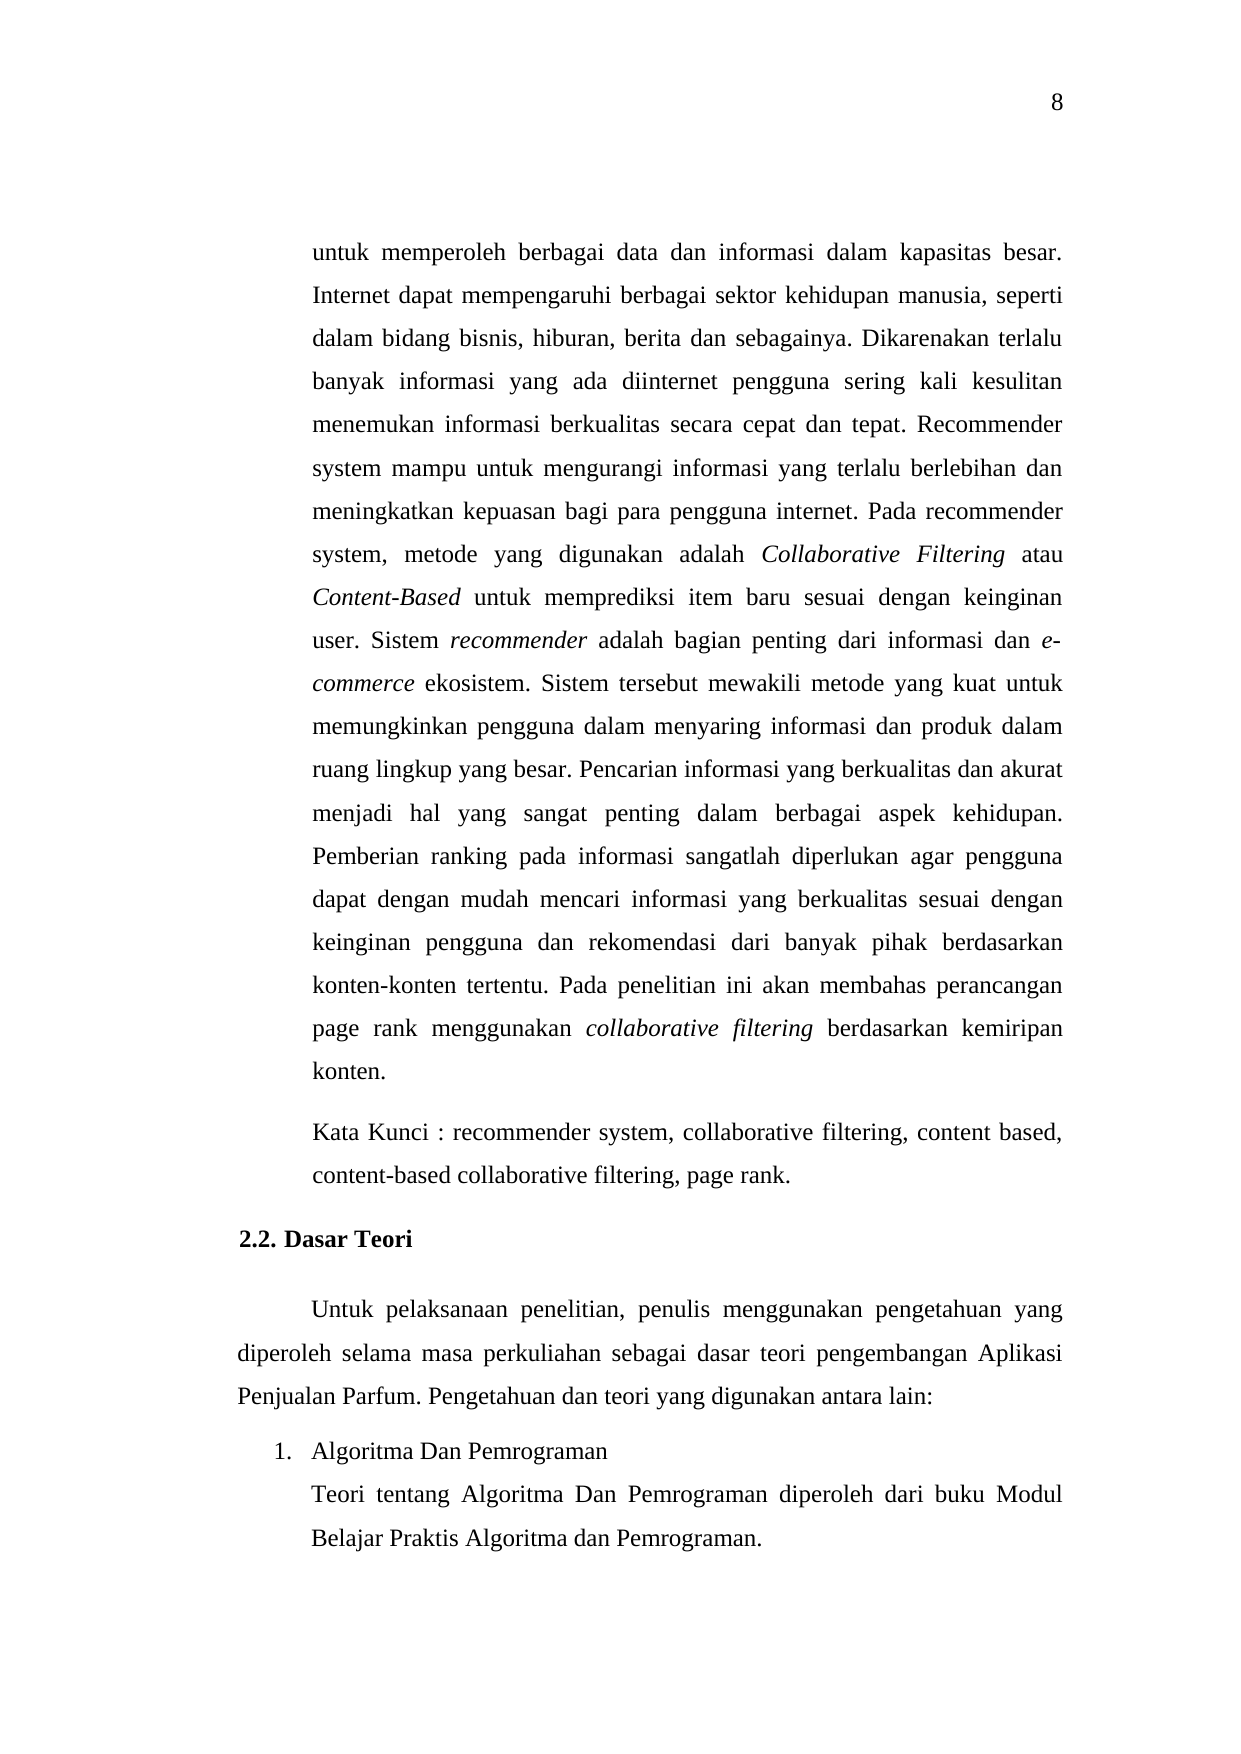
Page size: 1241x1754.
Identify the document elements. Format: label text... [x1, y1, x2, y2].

list Kata Kunci : recommender system, collaborative filtering, content based, content-based collaborative filtering, page rank. [312, 1117, 1063, 1189]
list Teori tentang Algoritma Dan Pemrograman diperoleh dari buku Modul Belajar Praktis Algoritma dan Pemrograman. [311, 1479, 1063, 1551]
list Algoritma Dan Pemrograman [273, 1436, 1063, 1465]
subtitle Dasar Teori [239, 1224, 1063, 1253]
text Untuk pelaksanaan penelitian, penulis menggunakan pengetahuan yang diperoleh selama masa perkuliahan sebagai dasar teori pengembangan Aplikasi Penjualan Parfum. Pengetahuan dan teori yang digunakan antara lain: [237, 1294, 1063, 1409]
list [274, 237, 1063, 1085]
